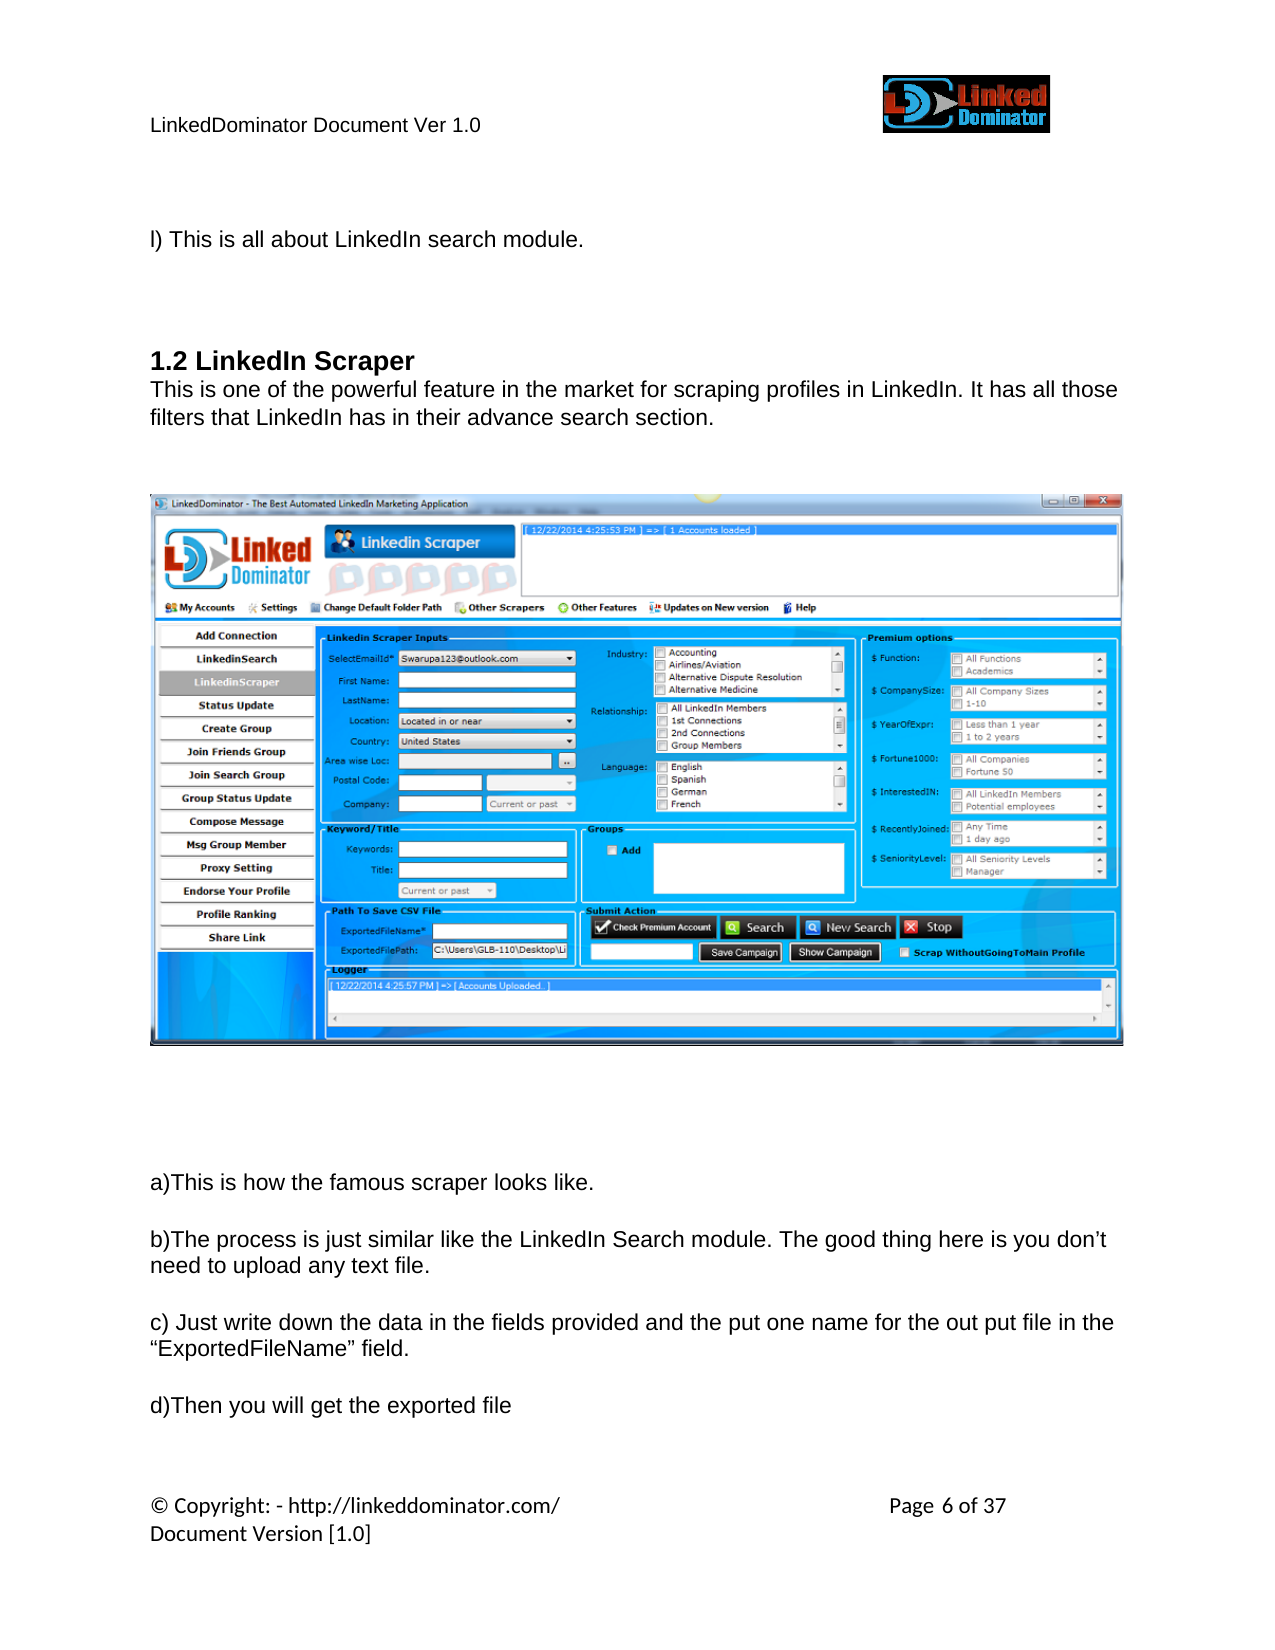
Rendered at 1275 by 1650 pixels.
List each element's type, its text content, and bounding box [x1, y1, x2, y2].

picture [150, 494, 1124, 1046]
text c) Just write down the data in the fields provided and the put one name for the out put file in the “ExportedFileName” field. [150, 1309, 1125, 1362]
text This is one of the powerful feature in the market for scraping profiles in LinkedIn. It has all those filters that LinkedIn has in their advance search section. [150, 376, 1125, 431]
text 1.2 LinkedIn Scraper [150, 344, 1125, 376]
text d)Then you will get the exported file [150, 1392, 1125, 1418]
text a)This is how the famous scraper looks like. [150, 1169, 1125, 1196]
text l) This is all about LinkedIn search module. [150, 226, 1125, 252]
text b)The process is just similar like the LinkedIn Search module. The good thing here is you don’t need to upload any text file. [150, 1226, 1125, 1279]
